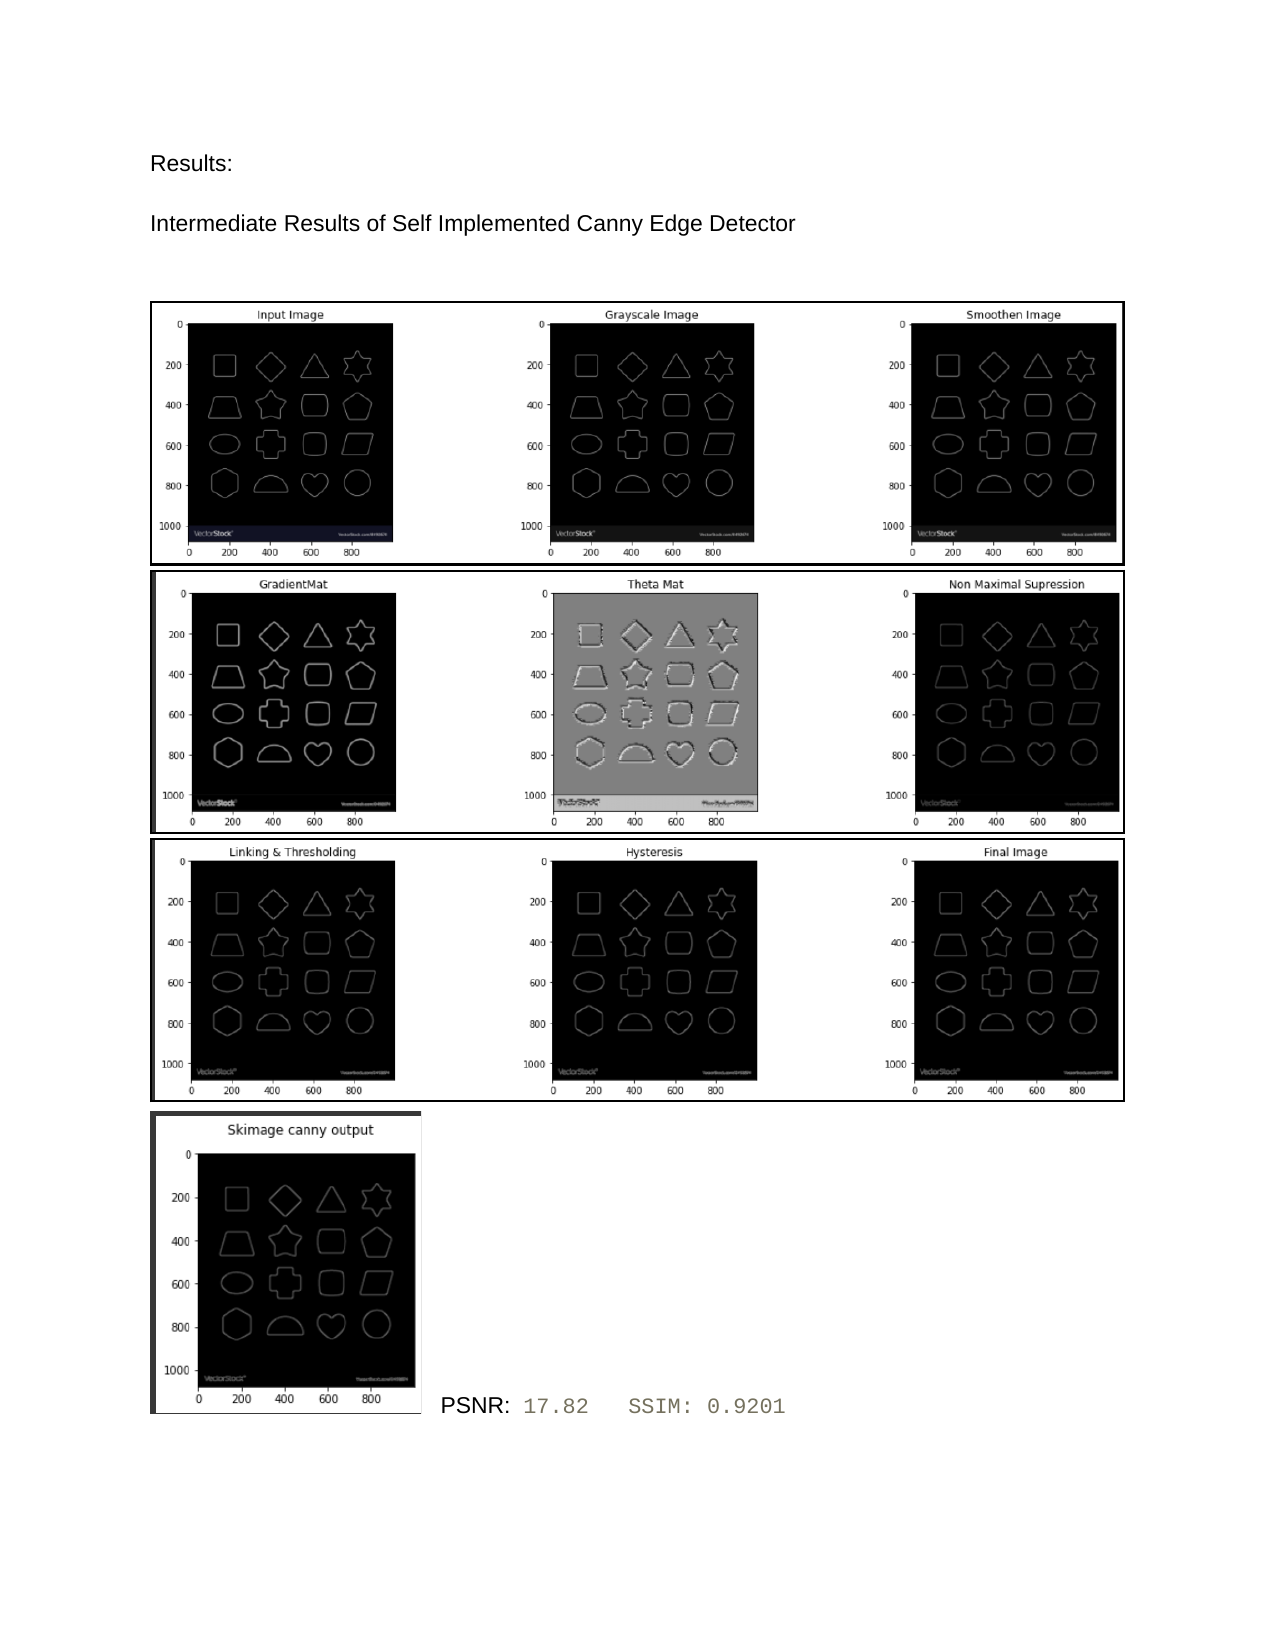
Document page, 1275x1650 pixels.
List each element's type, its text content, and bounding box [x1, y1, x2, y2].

picture [152, 840, 1123, 1100]
text Intermediate Results of Self Implemented Canny Edge Detector [150, 210, 1125, 237]
picture [152, 303, 1123, 563]
text Results: [150, 150, 1125, 176]
picture [150, 1111, 422, 1414]
picture [152, 572, 1123, 832]
